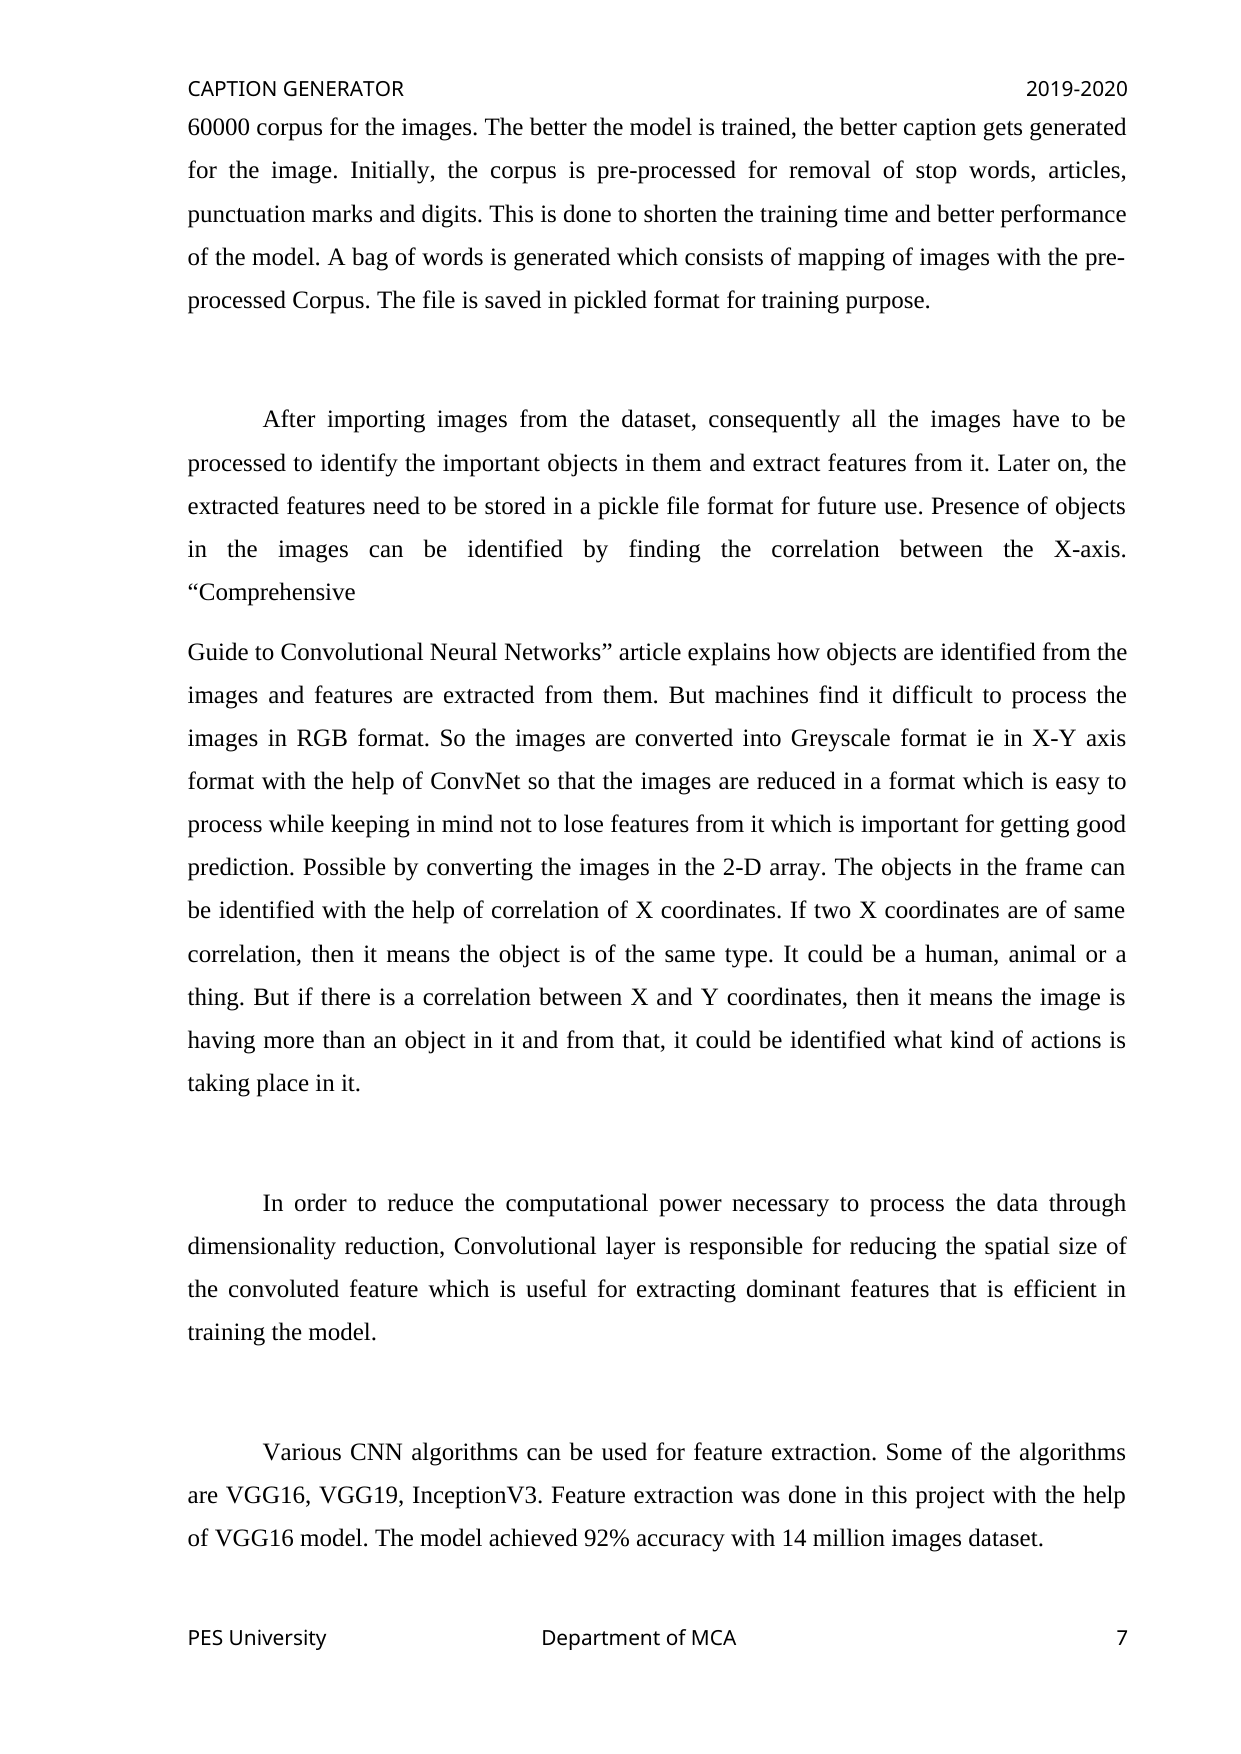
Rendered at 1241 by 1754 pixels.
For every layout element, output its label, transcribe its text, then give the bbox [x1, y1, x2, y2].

text Various CNN algorithms can be used for feature extraction. Some of the algorithms are VGG16, VGG19, InceptionV3. Feature extraction was done in this project with the help of VGG16 model. The model achieved 92% accuracy with 14 million images dataset. [187, 1437, 1128, 1552]
text In order to reduce the computational power necessary to process the data through dimensionality reduction, Convolutional layer is responsible for reducing the spatial size of the convoluted feature which is useful for extracting dominant features that is efficient in training the model. [187, 1188, 1128, 1346]
text After importing images from the dataset, consequently all the images have to be processed to identify the important objects in them and extract features from it. Later on, the extracted features need to be stored in a pickle file format for future use. Presence of objects in the images can be identified by finding the correlation between the X-axis. “Comprehensive [187, 404, 1128, 606]
text Guide to Convolutional Neural Networks” article explains how objects are identified from the images and features are extracted from them. But machines find it difficult to process the images in RGB format. So the images are converted into Greyscale format ie in X-Y axis format with the help of ConvNet so that the images are reduced in a format which is easy to process while keeping in mind not to lose features from it which is important for getting good prediction. Possible by converting the images in the 2-D array. The objects in the frame can be identified with the help of correlation of X coordinates. If two X coordinates are of same correlation, then it means the object is of the same type. It could be a human, animal or a thing. But if there is a correlation between X and Y coordinates, then it means the image is having more than an object in it and from that, it could be identified what kind of actions is taking place in it. [187, 637, 1128, 1097]
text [187, 112, 1128, 314]
